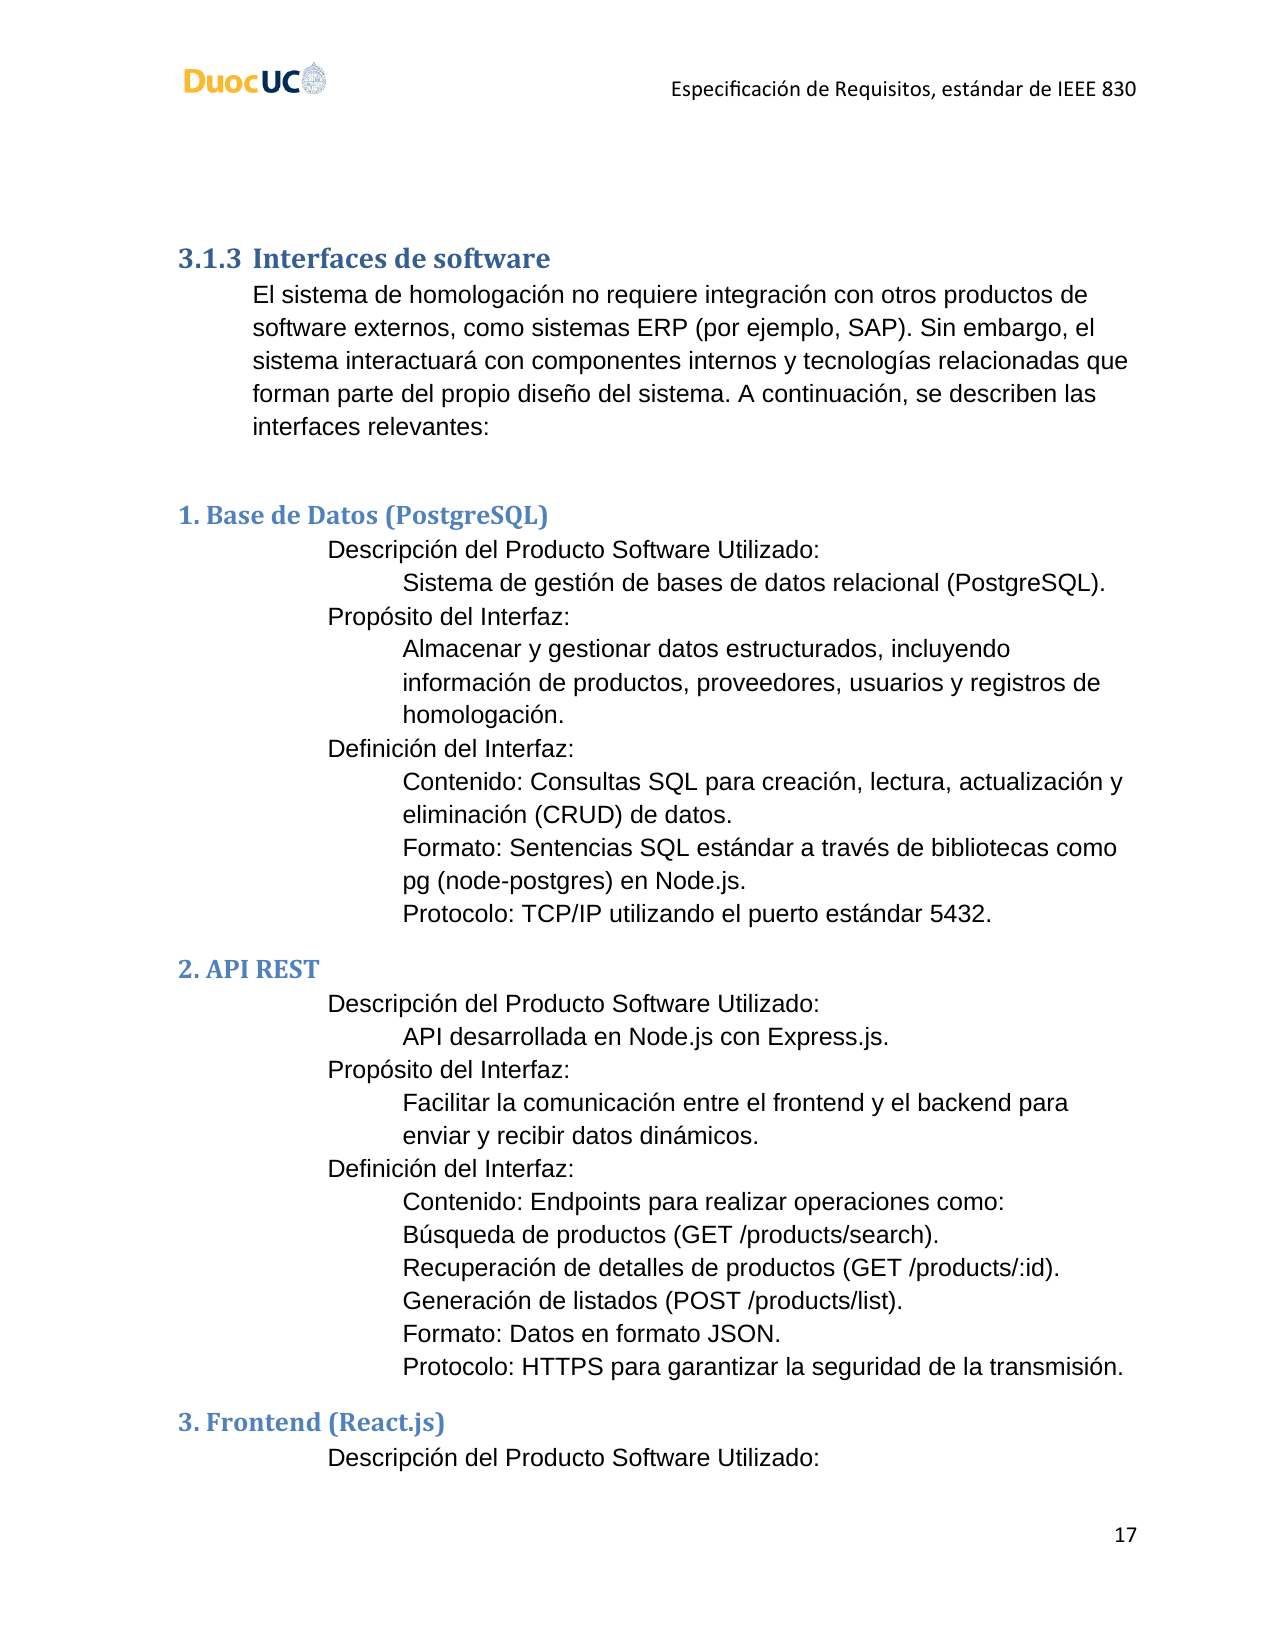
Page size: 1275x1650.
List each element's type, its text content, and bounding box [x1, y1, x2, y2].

text Definición del Interfaz: [327, 1154, 1137, 1183]
text Recuperación de detalles de productos (GET /products/:id). [402, 1253, 1137, 1282]
text Almacenar y gestionar datos estructurados, incluyendo información de productos, proveedores, usuarios y registros de homologación. [402, 634, 1137, 729]
text API desarrollada en Node.js con Express.js. [327, 1022, 1137, 1051]
text Búsqueda de productos (GET /products/search). [402, 1220, 1137, 1249]
text Formato: Sentencias SQL estándar a través de bibliotecas como pg (node-postgres) en Node.js. [402, 833, 1137, 894]
subtitle 2. API REST [177, 952, 1137, 984]
text Contenido: Consultas SQL para creación, lectura, actualización y eliminación (CRUD) de datos. [402, 767, 1137, 828]
text Descripción del Producto Software Utilizado: [327, 1442, 1137, 1471]
text Definición del Interfaz: [327, 733, 1137, 762]
text Protocolo: HTTPS para garantizar la seguridad de la transmisión. [402, 1352, 1137, 1381]
text Propósito del Interfaz: [327, 601, 1137, 630]
subtitle 1. Base de Datos (PostgreSQL) [177, 499, 1137, 531]
text Descripción del Producto Software Utilizado: [327, 989, 1137, 1018]
subtitle 3.1.3 Interfaces de software [177, 241, 1137, 275]
picture [177, 58, 331, 97]
text Generación de listados (POST /products/list). [402, 1286, 1137, 1315]
text Protocolo: TCP/IP utilizando el puerto estándar 5432. [402, 899, 1137, 927]
subtitle 3. Frontend (React.js) [177, 1406, 1137, 1438]
text Facilitar la comunicación entre el frontend y el backend para enviar y recibir datos dinámicos. [402, 1088, 1137, 1150]
text Sistema de gestión de bases de datos relacional (PostgreSQL). [327, 568, 1137, 597]
text Descripción del Producto Software Utilizado: [327, 535, 1137, 564]
text Contenido: Endpoints para realizar operaciones como: [402, 1187, 1137, 1216]
text El sistema de homologación no requiere integración con otros productos de software externos, como sistemas ERP (por ejemplo, SAP). Sin embargo, el sistema interactuará con componentes internos y tecnologías relacionadas que forman parte del propio diseño del sistema. A continuación, se describen las interfaces relevantes: [252, 280, 1137, 441]
text Propósito del Interfaz: [327, 1055, 1137, 1084]
text Formato: Datos en formato JSON. [402, 1319, 1137, 1348]
